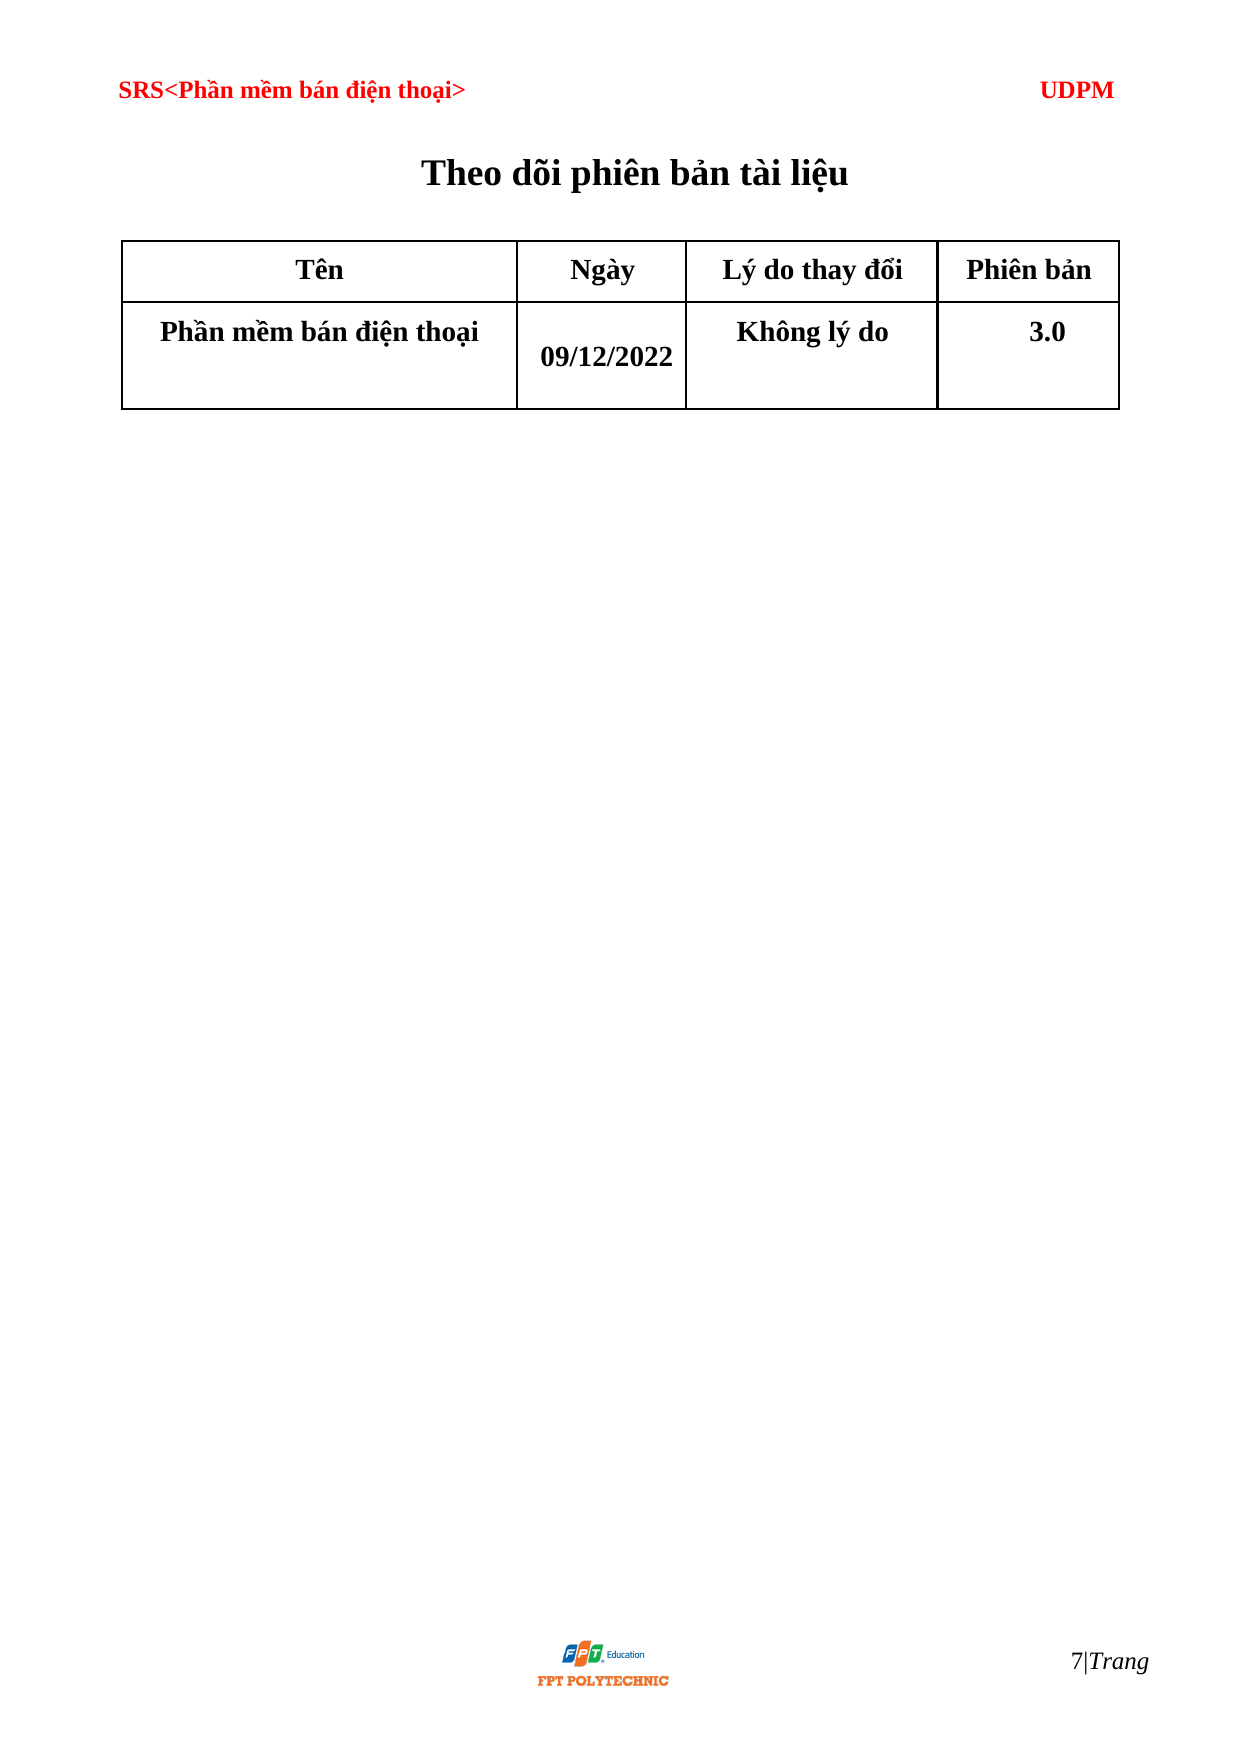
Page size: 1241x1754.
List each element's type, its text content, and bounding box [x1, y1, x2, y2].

table_header Tên [123, 242, 516, 301]
table_header Phiên bản [939, 242, 1118, 301]
table_header Ngày [518, 242, 685, 301]
table_cell 09/12/2022 [518, 303, 685, 407]
table_cell Phần mềm bán điện thoại [123, 303, 516, 407]
table_cell Không lý do [687, 303, 936, 407]
table_header Lý do thay đổi [687, 242, 936, 301]
table_cell 3.0 [939, 303, 1118, 407]
title Theo dõi phiên bản tài liệu [118, 150, 1152, 193]
picture [533, 1634, 673, 1696]
